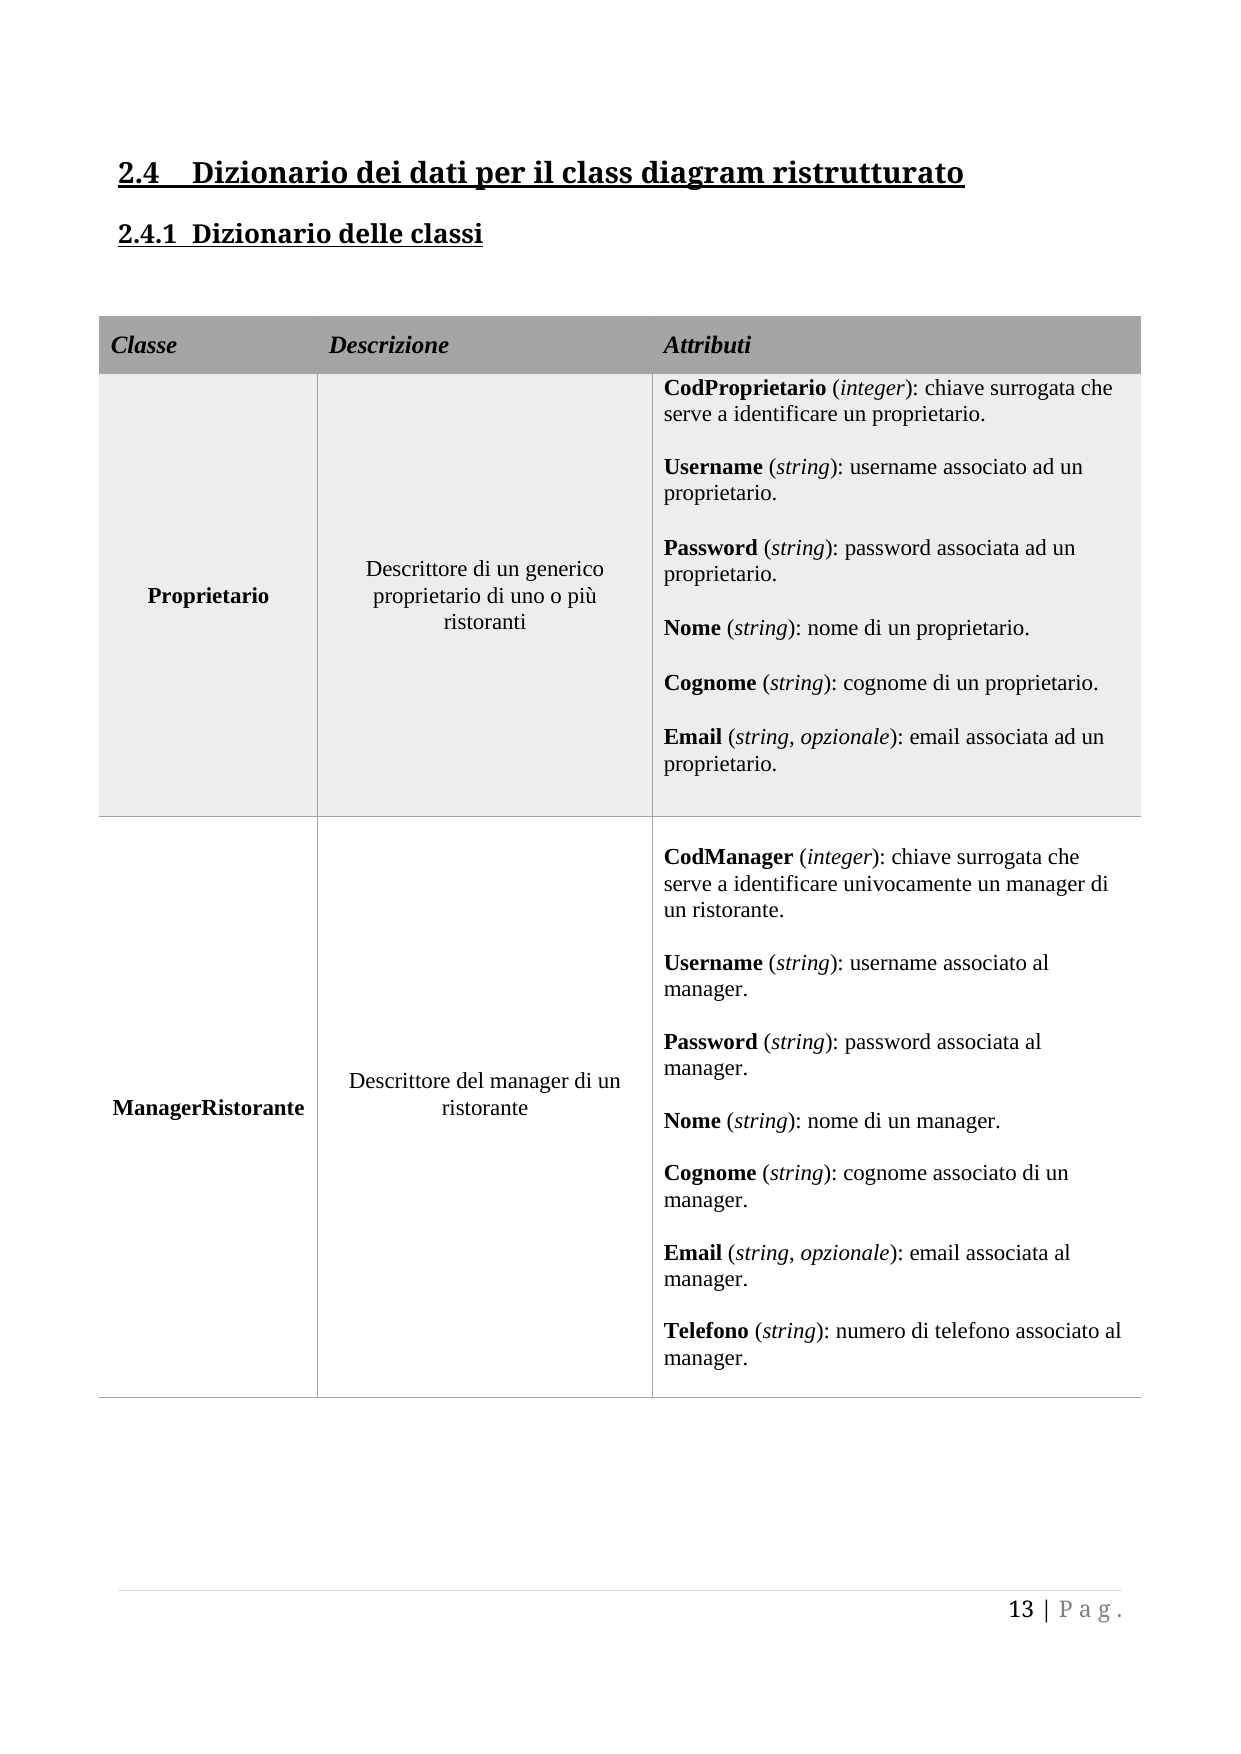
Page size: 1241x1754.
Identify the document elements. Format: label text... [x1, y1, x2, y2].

text 2.4 Dizionario dei dati per il class diagram ristrutturato [118, 152, 1122, 192]
table_cell Descrittore di un generico proprietario di uno o più ristoranti [318, 374, 652, 816]
table_cell ManagerRistorante [99, 817, 317, 1397]
table_cell Descrittore del manager di un ristorante [318, 817, 652, 1397]
table_cell Proprietario [99, 374, 317, 816]
table_header Attributi [653, 316, 1141, 373]
table_header Descrizione [318, 316, 652, 373]
subtitle 2.4.1 Dizionario delle classi [118, 216, 1122, 251]
table_cell CodProprietario (integer): chiave surrogata che serve a identificare un proprietario. Username (string): username associato ad un proprietario. Password (string): password associata ad un proprietario. Nome (string): nome di un proprietario. Cognome (string): cognome di un proprietario. Email (string, opzionale): email associata ad un proprietario. [653, 374, 1141, 816]
table_cell CodManager (integer): chiave surrogata che serve a identificare univocamente un manager di un ristorante. Username (string): username associato al manager. Password (string): password associata al manager. Nome (string): nome di un manager. Cognome (string): cognome associato di un manager. Email (string, opzionale): email associata al manager. Telefono (string): numero di telefono associato al manager. [653, 817, 1141, 1397]
table_header Classe [99, 316, 317, 373]
